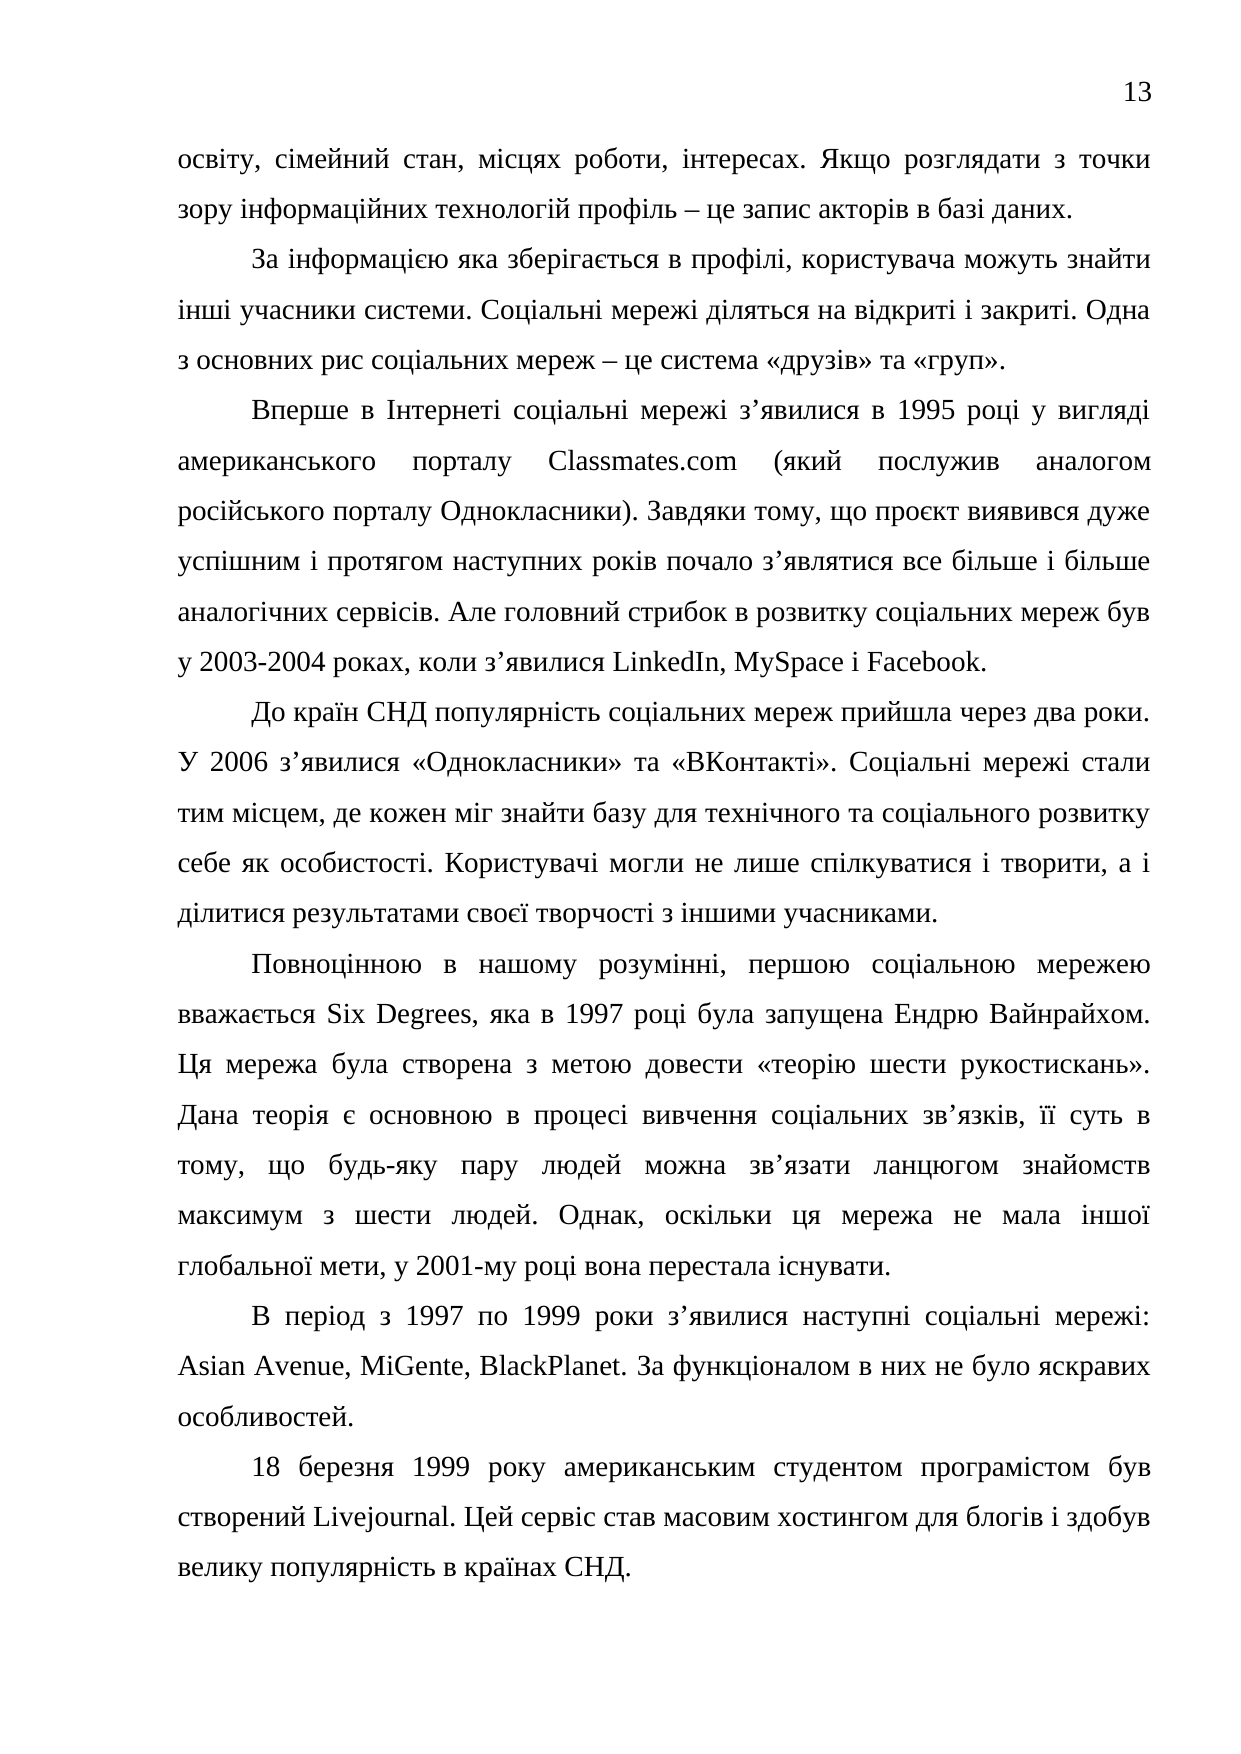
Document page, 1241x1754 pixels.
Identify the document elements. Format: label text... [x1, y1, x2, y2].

text 18 березня 1999 року американським студентом програмістом був створений Livejournal. Цей сервіс став масовим хостингом для блогів і здобув велику популярність в країнах СНД. [177, 1449, 1152, 1583]
text До країн СНД популярність соціальних мереж прийшла через два роки. У 2006 з’явилися «Однокласники» та «ВКонтакті». Соціальні мережі стали тим місцем, де кожен міг знайти базу для технічного та соціального розвитку себе як особистості. Користувачі могли не лише спілкуватися і творити, а і ділитися результатами своєї творчості з іншими учасниками. [177, 694, 1152, 929]
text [177, 141, 1152, 225]
text В період з 1997 по 1999 роки з’явилися наступні соціальні мережі: Asian Avenue, MiGente, BlackPlanet. За функціоналом в них не було яскравих особливостей. [177, 1298, 1152, 1432]
text За інформацією яка зберігається в профілі, користувача можуть знайти інші учасники системи. Соціальні мережі діляться на відкриті і закриті. Одна з основних рис соціальних мереж – це система «друзів» та «груп». [177, 241, 1152, 376]
text Вперше в Інтернеті соціальні мережі з’явилися в 1995 році у вигляді американського порталу Classmates.com (який послужив аналогом російського порталу Однокласники). Завдяки тому, що проєкт виявився дуже успішним і протягом наступних років почало з’являтися все більше і більше аналогічних сервісів. Але головний стрибок в розвитку соціальних мереж був у 2003-2004 роках, коли з’явилися LinkedIn, MySpace і Facebook. [177, 392, 1152, 677]
text Повноцінною в нашому розумінні, першою соціальною мережею вважається Six Degrees, яка в 1997 році була запущена Ендрю Вайнрайхом. Ця мережа була створена з метою довести «теорію шести рукостискань». Дана теорія є основною в процесі вивчення соціальних зв’язків, її суть в тому, що будь-яку пару людей можна зв’язати ланцюгом знайомств максимум з шести людей. Однак, оскільки ця мережа не мала іншої глобальної мети, у 2001-му році вона перестала існувати. [177, 946, 1152, 1281]
